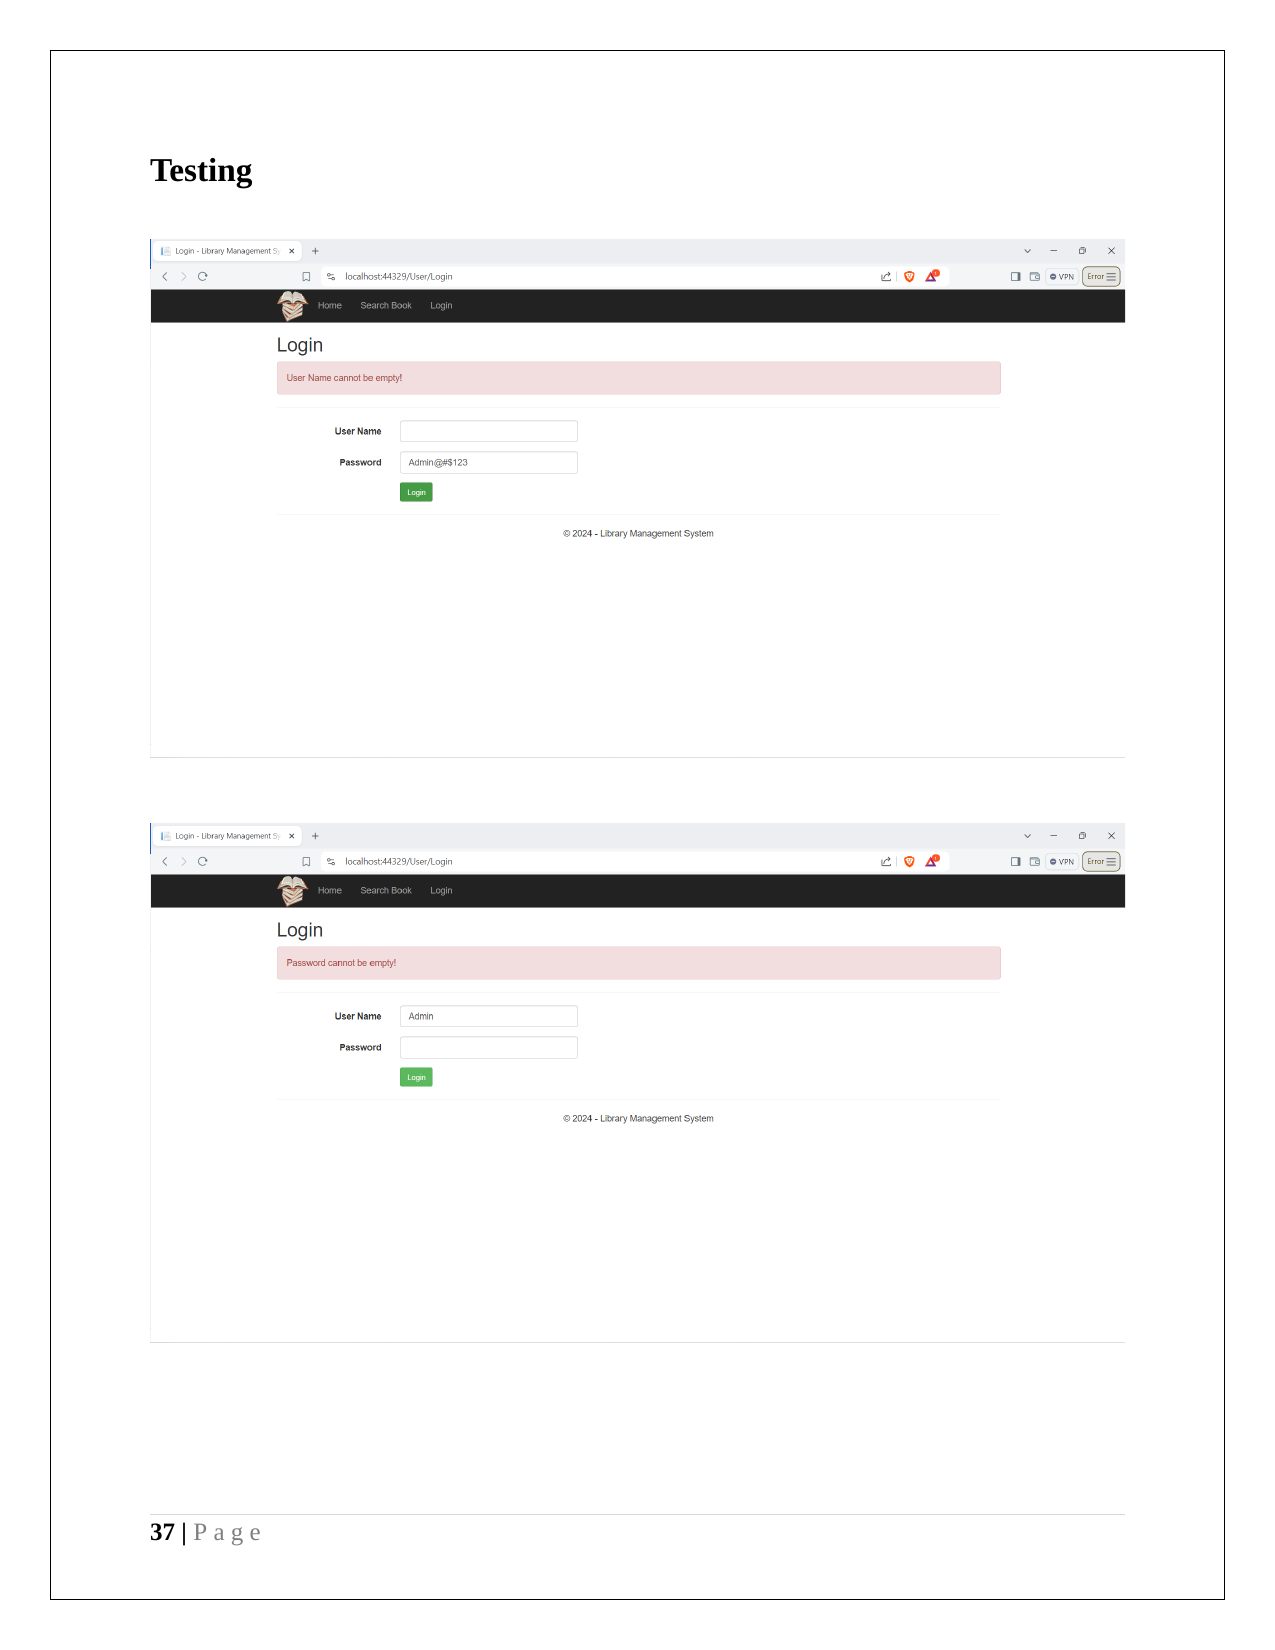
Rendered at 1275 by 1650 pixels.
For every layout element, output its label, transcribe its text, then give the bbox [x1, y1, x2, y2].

picture [150, 823, 1125, 1343]
subtitle Testing [150, 150, 1125, 188]
picture [150, 239, 1125, 758]
